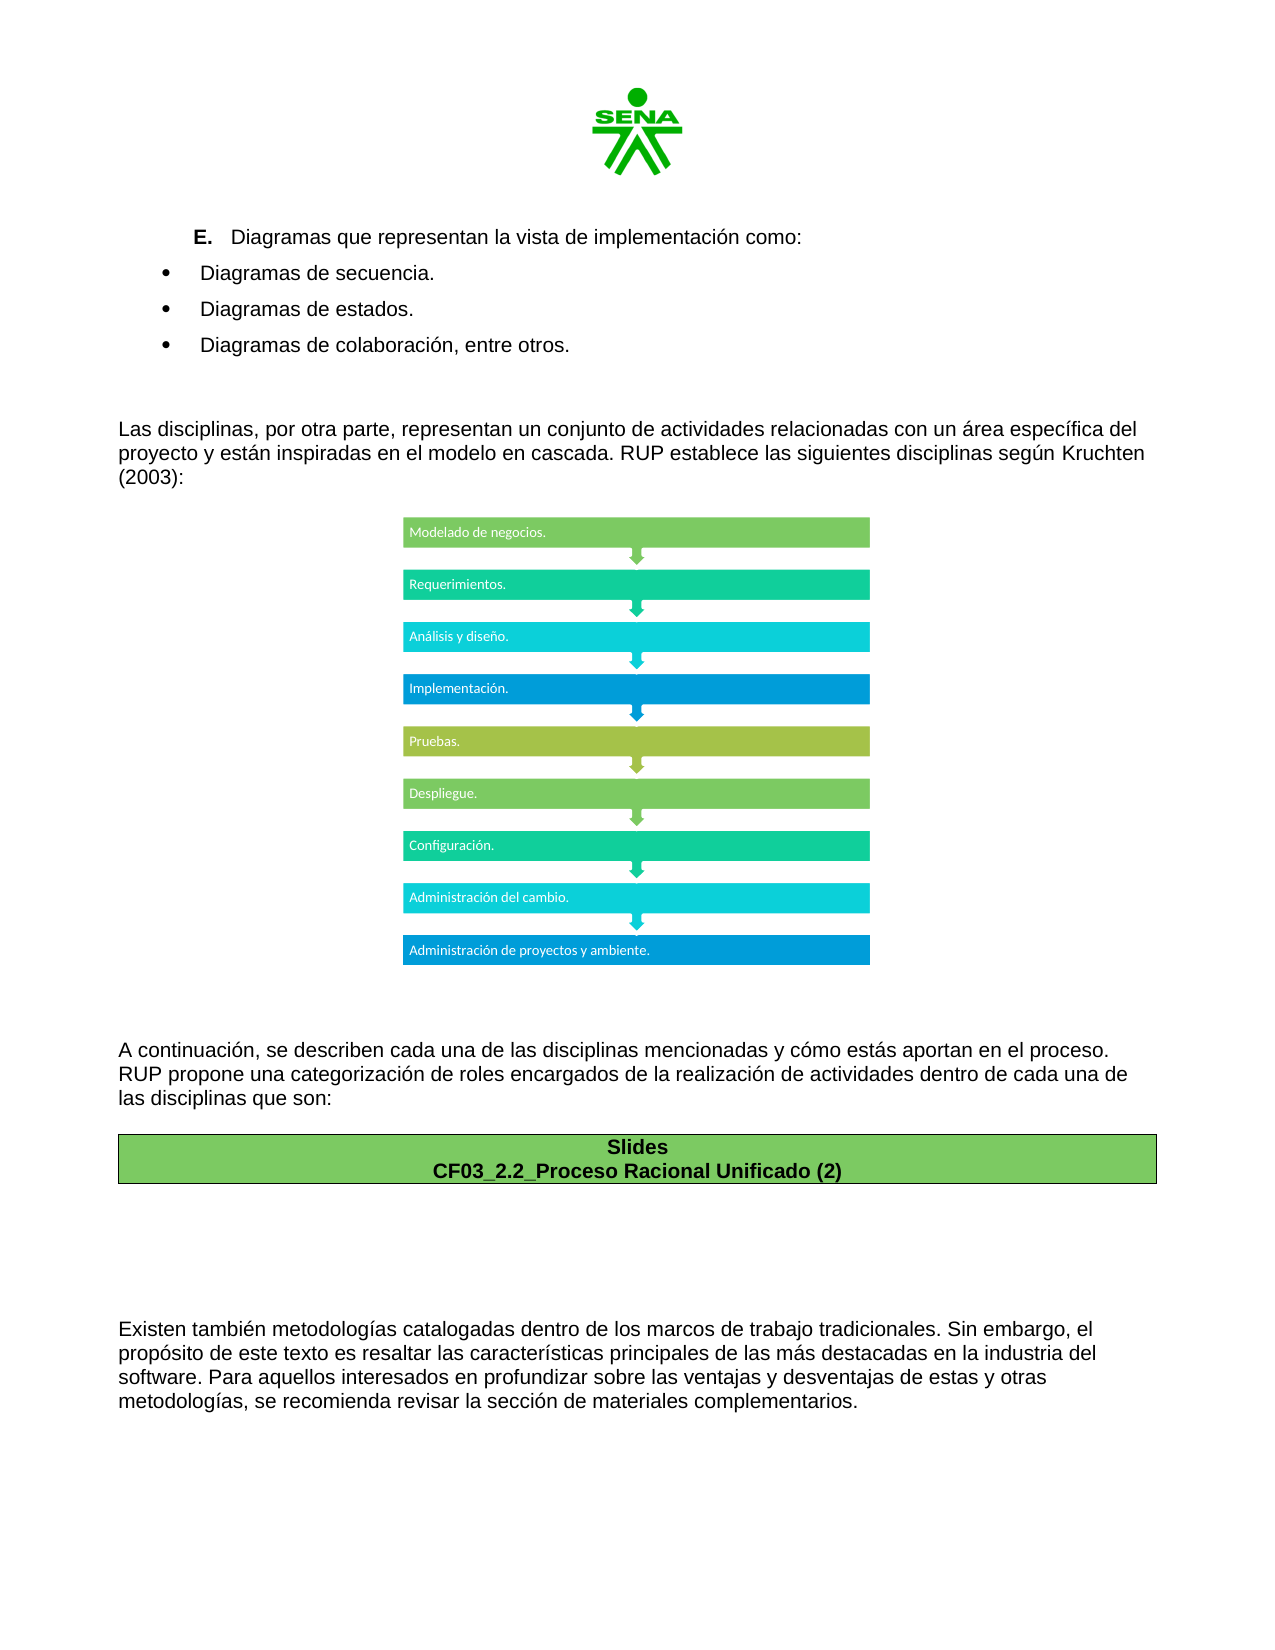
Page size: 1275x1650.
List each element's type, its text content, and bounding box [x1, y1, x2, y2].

list Diagramas que representan la vista de implementación como: [193, 225, 1157, 249]
text RUP propone una categorización de roles encargados de la realización de actividades dentro de cada una de las disciplinas que son: [118, 1062, 1157, 1110]
list Diagramas de colaboración, entre otros. [162, 333, 1157, 357]
picture [592, 87, 683, 176]
table_header Slides CF03_2.2_Proceso Racional Unificado (2) [119, 1135, 1156, 1183]
text Existen también metodologías catalogadas dentro de los marcos de trabajo tradicionales. Sin embargo, el propósito de este texto es resaltar las características principales de las más destacadas en la industria del software. Para aquellos interesados en profundizar sobre las ventajas y desventajas de estas y otras metodologías, se recomienda revisar la sección de materiales complementarios. [118, 1317, 1157, 1413]
text Las disciplinas, por otra parte, representan un conjunto de actividades relacionadas con un área específica del proyecto y están inspiradas en el modelo en cascada. RUP establece las siguientes disciplinas según Kruchten (2003): [118, 417, 1157, 489]
text A continuación, se describen cada una de las disciplinas mencionadas y cómo estás aportan en el proceso. [118, 1038, 1157, 1062]
list Diagramas de estados. [162, 297, 1157, 321]
list Diagramas de secuencia. [162, 261, 1157, 285]
